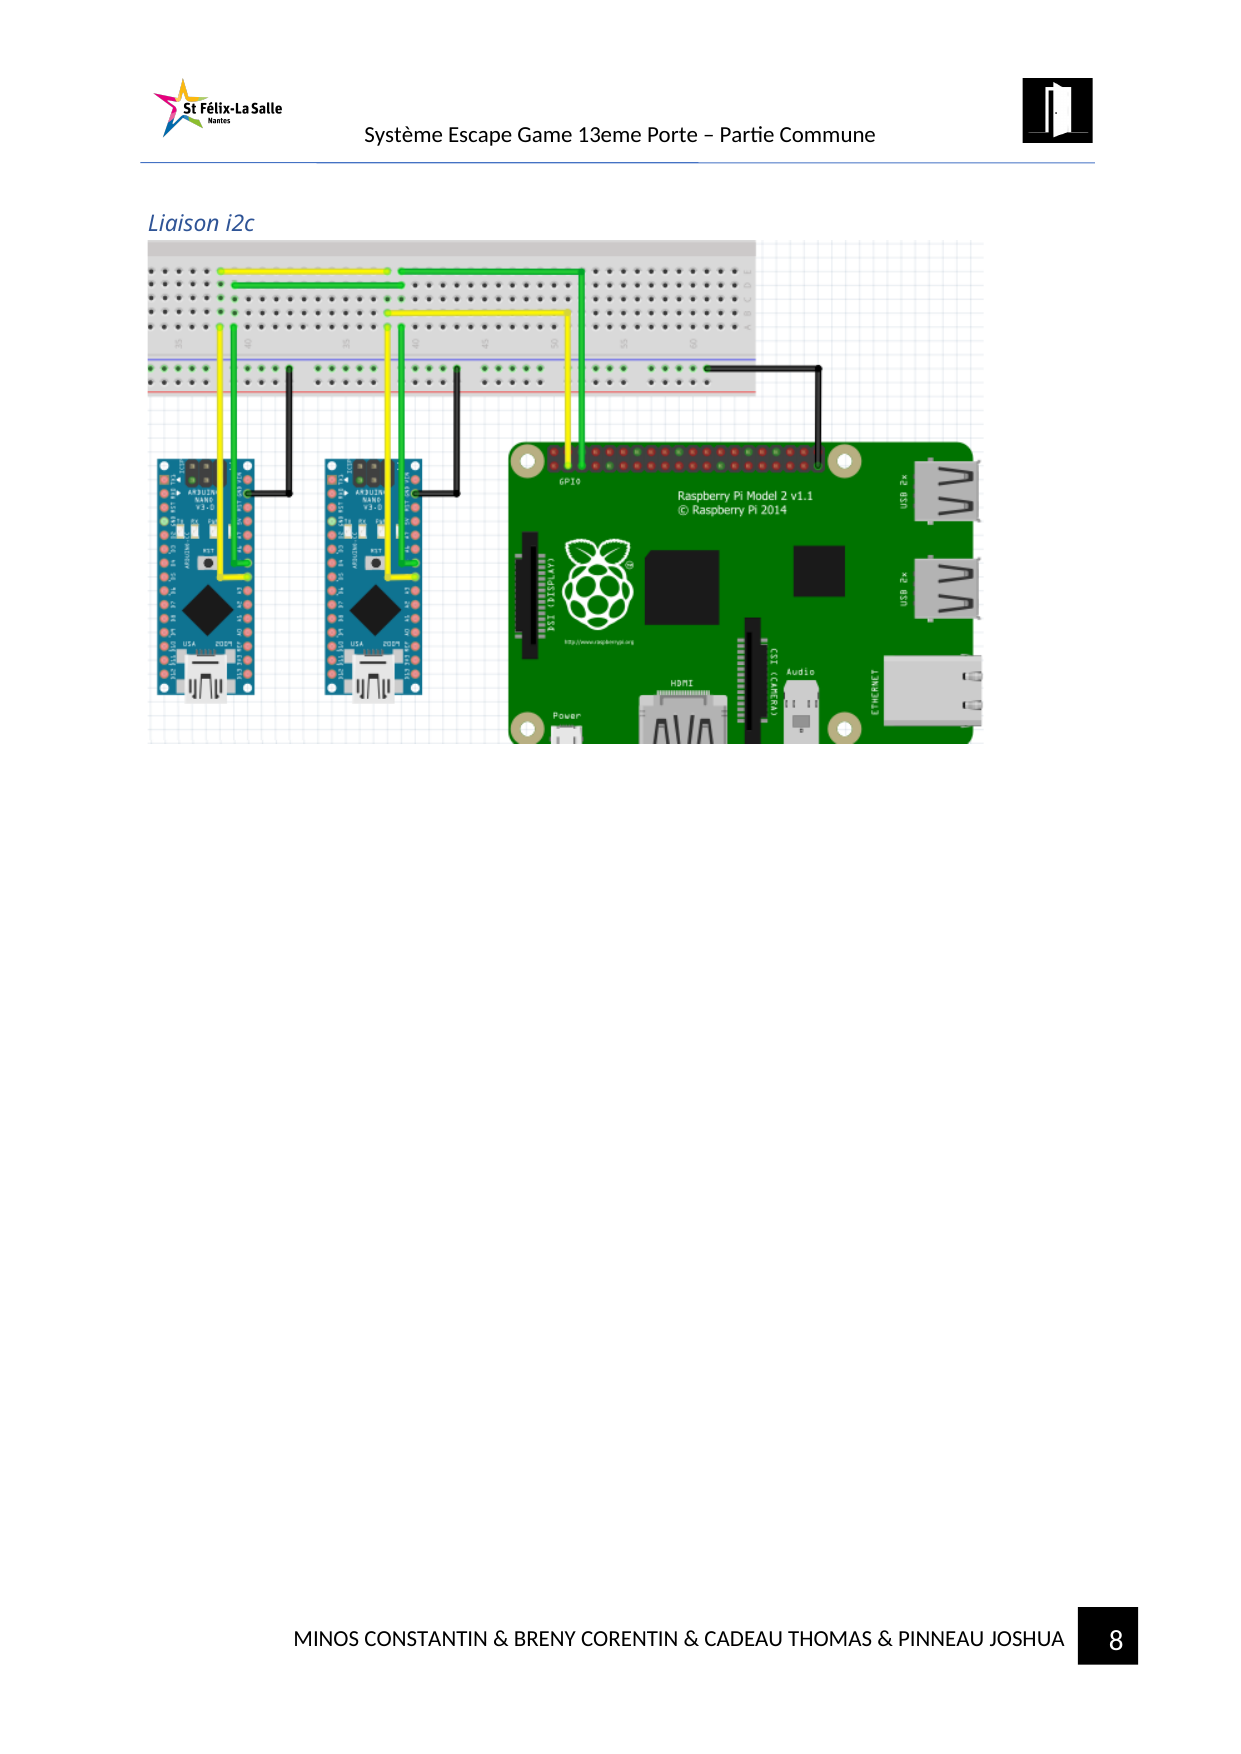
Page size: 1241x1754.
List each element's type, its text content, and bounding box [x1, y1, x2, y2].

picture [147, 240, 984, 744]
picture [1022, 78, 1093, 143]
picture [147, 73, 290, 142]
subtitle Liaison i2c [148, 207, 1078, 238]
